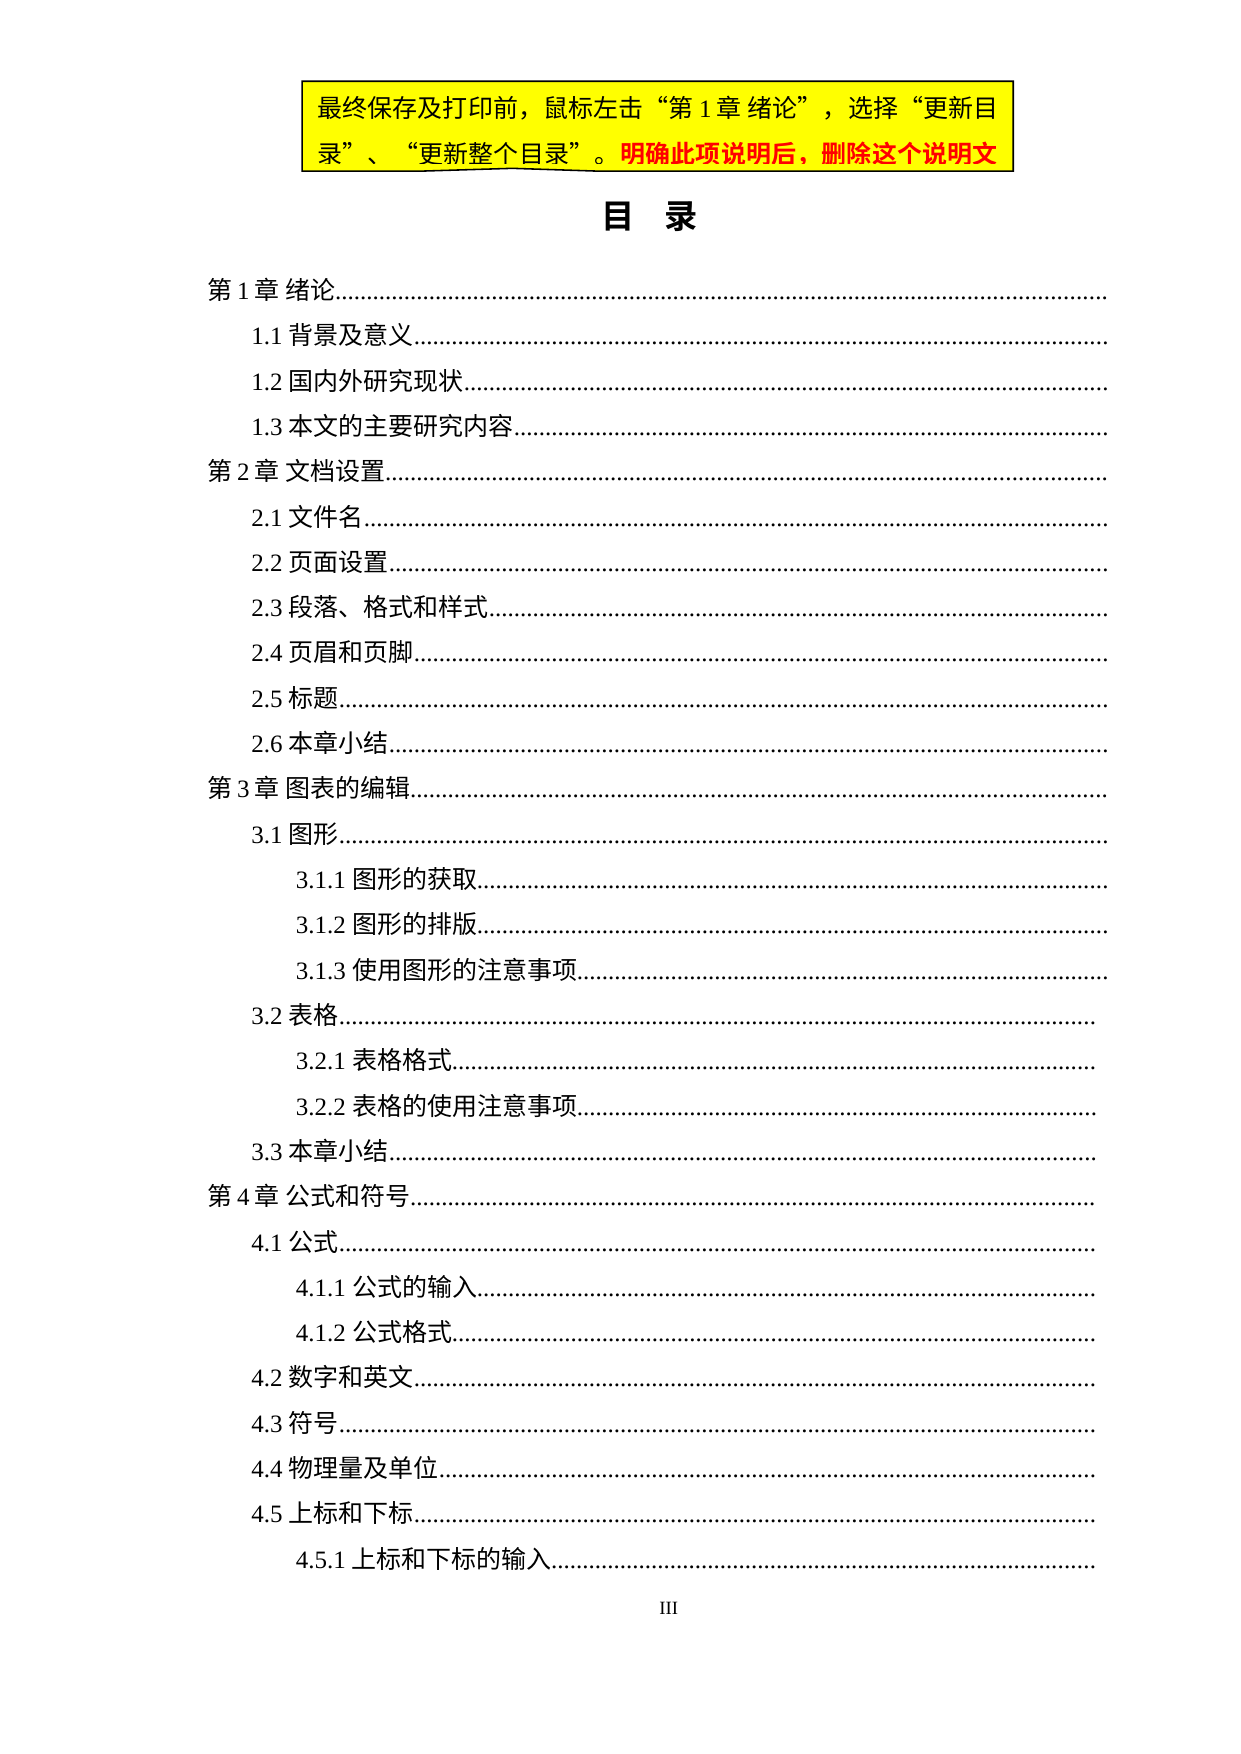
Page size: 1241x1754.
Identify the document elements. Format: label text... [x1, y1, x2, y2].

text 目 录 [207, 189, 1092, 238]
